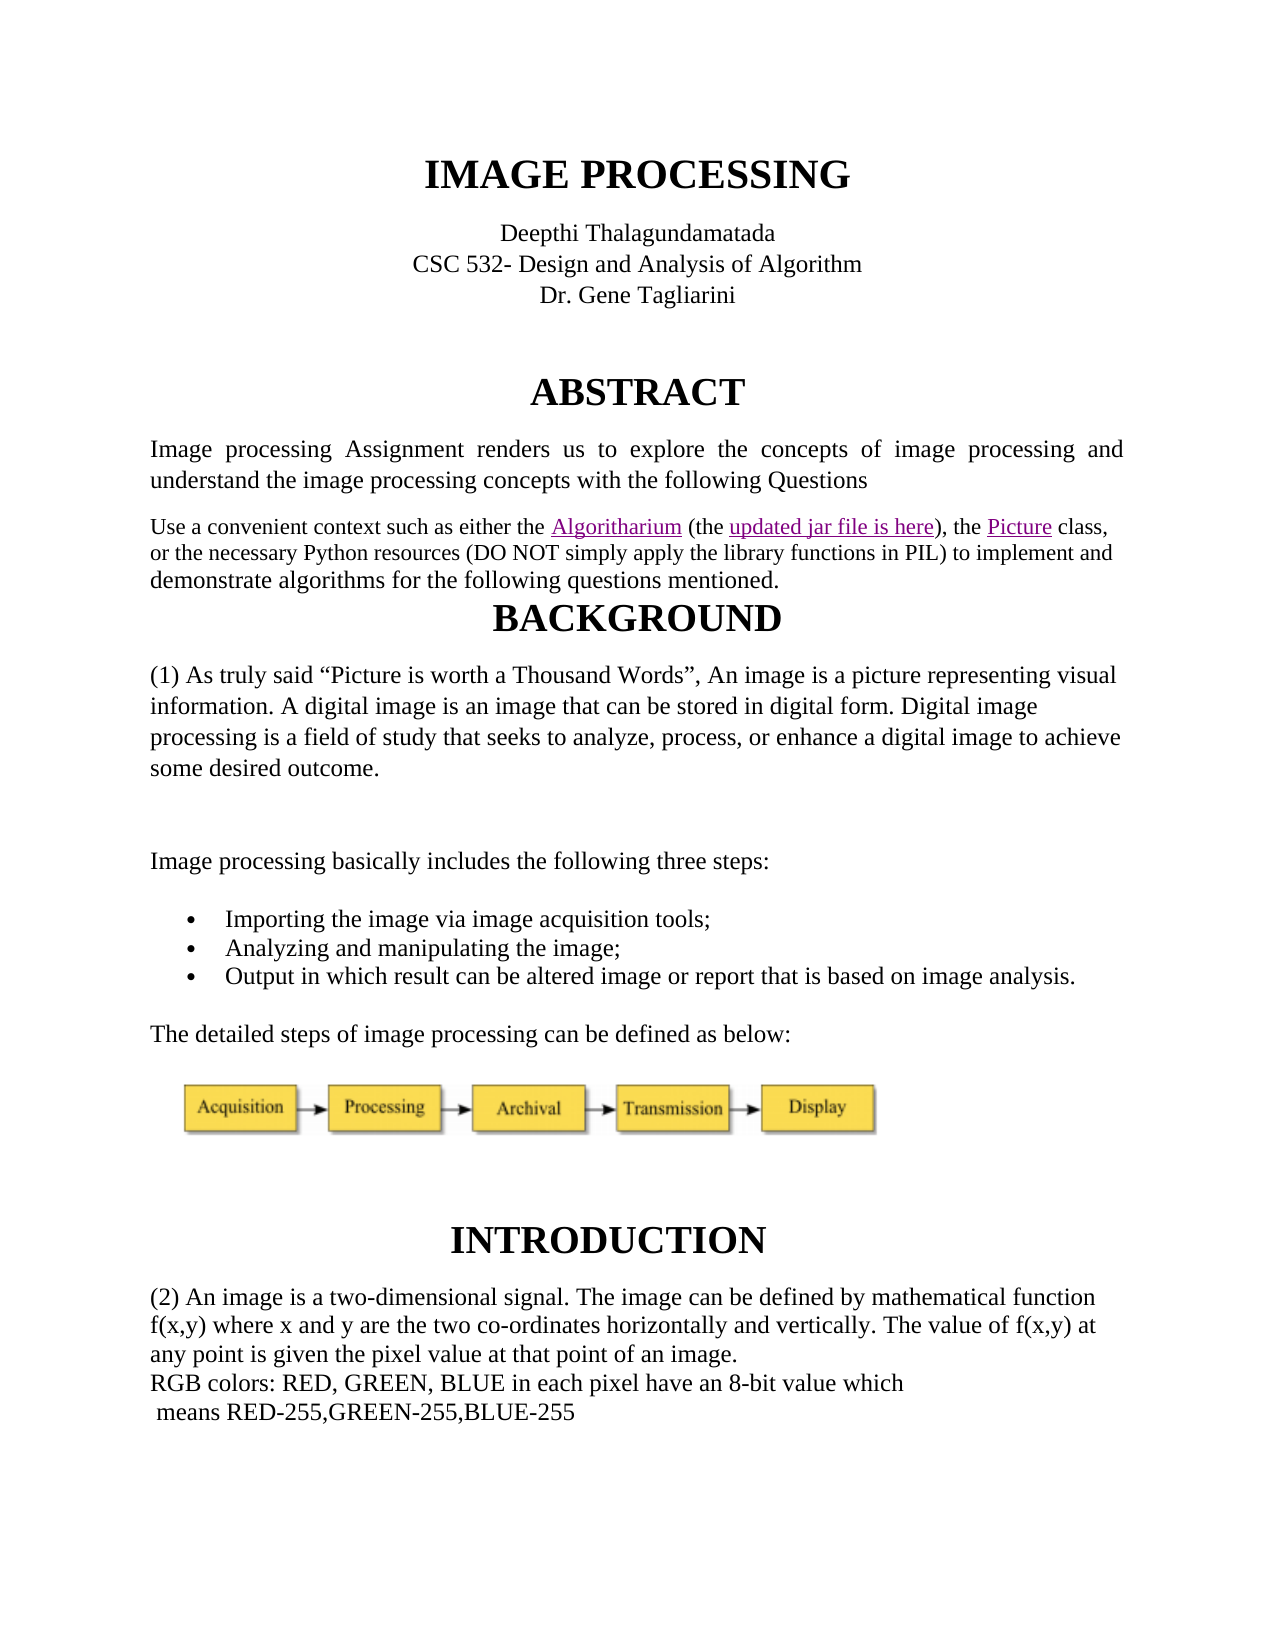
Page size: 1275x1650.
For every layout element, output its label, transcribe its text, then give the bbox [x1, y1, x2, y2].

text Dr. Gene Tagliarini [150, 280, 1125, 309]
text (1) As truly said “Picture is worth a Thousand Words”, An image is a picture representing visual information. A digital image is an image that can be stored in digital form. Digital image processing is a field of study that seeks to analyze, process, or enhance a digital image to achieve some desired outcome. [150, 660, 1125, 782]
text (2) An image is a two-dimensional signal. The image can be defined by mathematical function f(x,y) where x and y are the two co-ordinates horizontally and vertically. The value of f(x,y) at any point is given the pixel value at that point of an image. [150, 1282, 1125, 1368]
text CSC 532- Design and Analysis of Algorithm [150, 249, 1125, 278]
text ABSTRACT [150, 368, 1125, 414]
text BACKGROUND [150, 594, 1125, 640]
list Analyzing and manipulating the image; [187, 933, 1125, 961]
text RGB colors: RED, GREEN, BLUE in each pixel have an 8-bit value which [150, 1368, 1125, 1397]
text Image processing basically includes the following three steps: [150, 846, 1125, 875]
list INTRODUCTION [375, 1216, 1125, 1262]
text Deepthi Thalagundamatada [150, 218, 1125, 247]
text IMAGE PROCESSING [150, 150, 1125, 198]
text Use a convenient context such as either the Algoritharium (the updated jar file is here), the Picture class, or the necessary Python resources (DO NOT simply apply the library functions in PIL) to implement and demonstrate algorithms for the following questions mentioned. [150, 513, 1125, 594]
text The detailed steps of image processing can be defined as below: [150, 1019, 1125, 1048]
text Image processing Assignment renders us to explore the concepts of image processing and understand the image processing concepts with the following Questions [150, 434, 1125, 494]
list Output in which result can be altered image or report that is based on image analysis. [187, 961, 1125, 990]
list Importing the image via image acquisition tools; [187, 904, 1125, 933]
picture [150, 1077, 960, 1140]
text means RED-255,GREEN-255,BLUE-255 [150, 1397, 1125, 1426]
